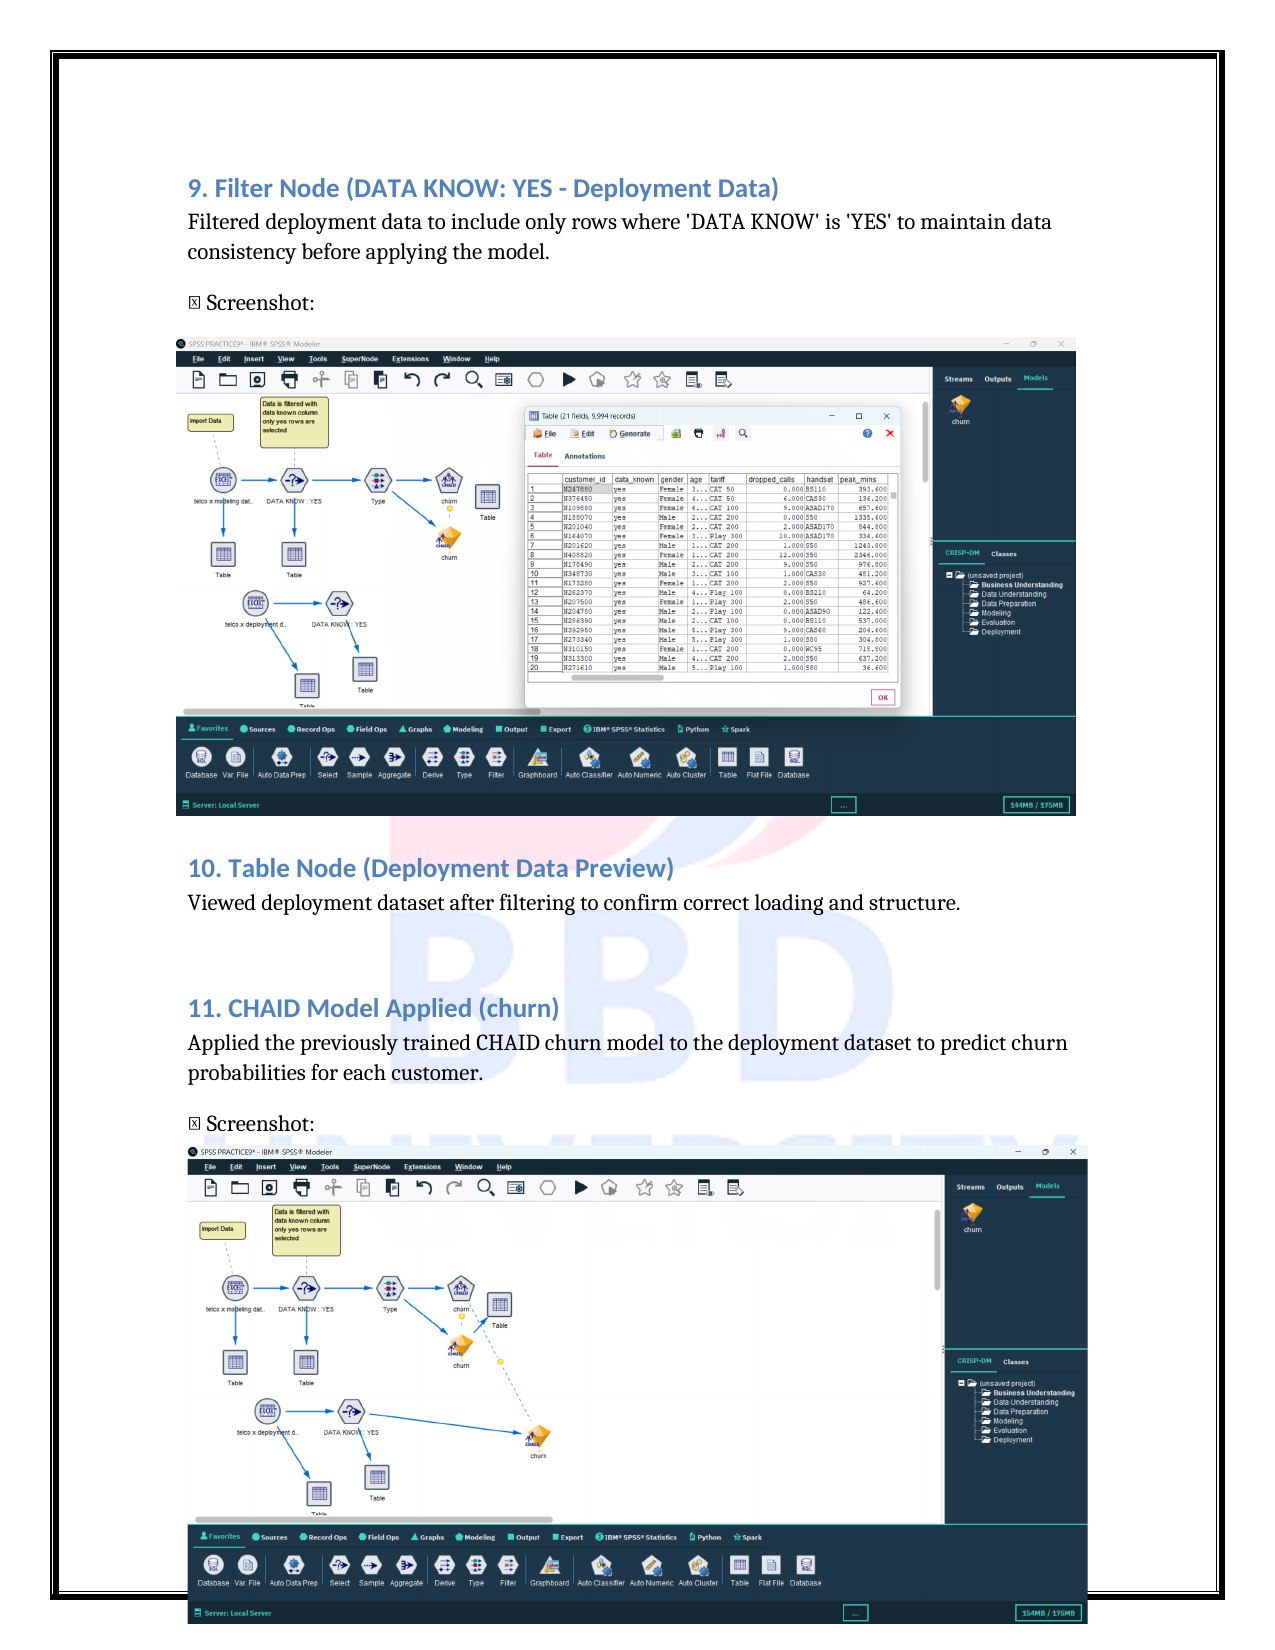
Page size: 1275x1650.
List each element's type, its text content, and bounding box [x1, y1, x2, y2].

text Viewed deployment dataset after filtering to confirm correct loading and structure. [187, 889, 1087, 916]
text Applied the previously trained CHAID churn model to the deployment dataset to predict churn probabilities for each customer. [187, 1029, 1087, 1086]
picture [187, 1145, 1088, 1624]
subtitle 11. CHAID Model Applied (churn) [187, 991, 1087, 1024]
text 📸 Screenshot: [187, 1111, 1087, 1137]
subtitle 10. Table Node (Deployment Data Preview) [187, 851, 1087, 884]
picture [176, 337, 1076, 816]
text 📸 Screenshot: [187, 290, 1087, 316]
subtitle 9. Filter Node (DATA KNOW: YES - Deployment Data) [187, 171, 1087, 204]
text Filtered deployment data to include only rows where 'DATA KNOW' is 'YES' to maintain data consistency before applying the model. [187, 209, 1087, 265]
